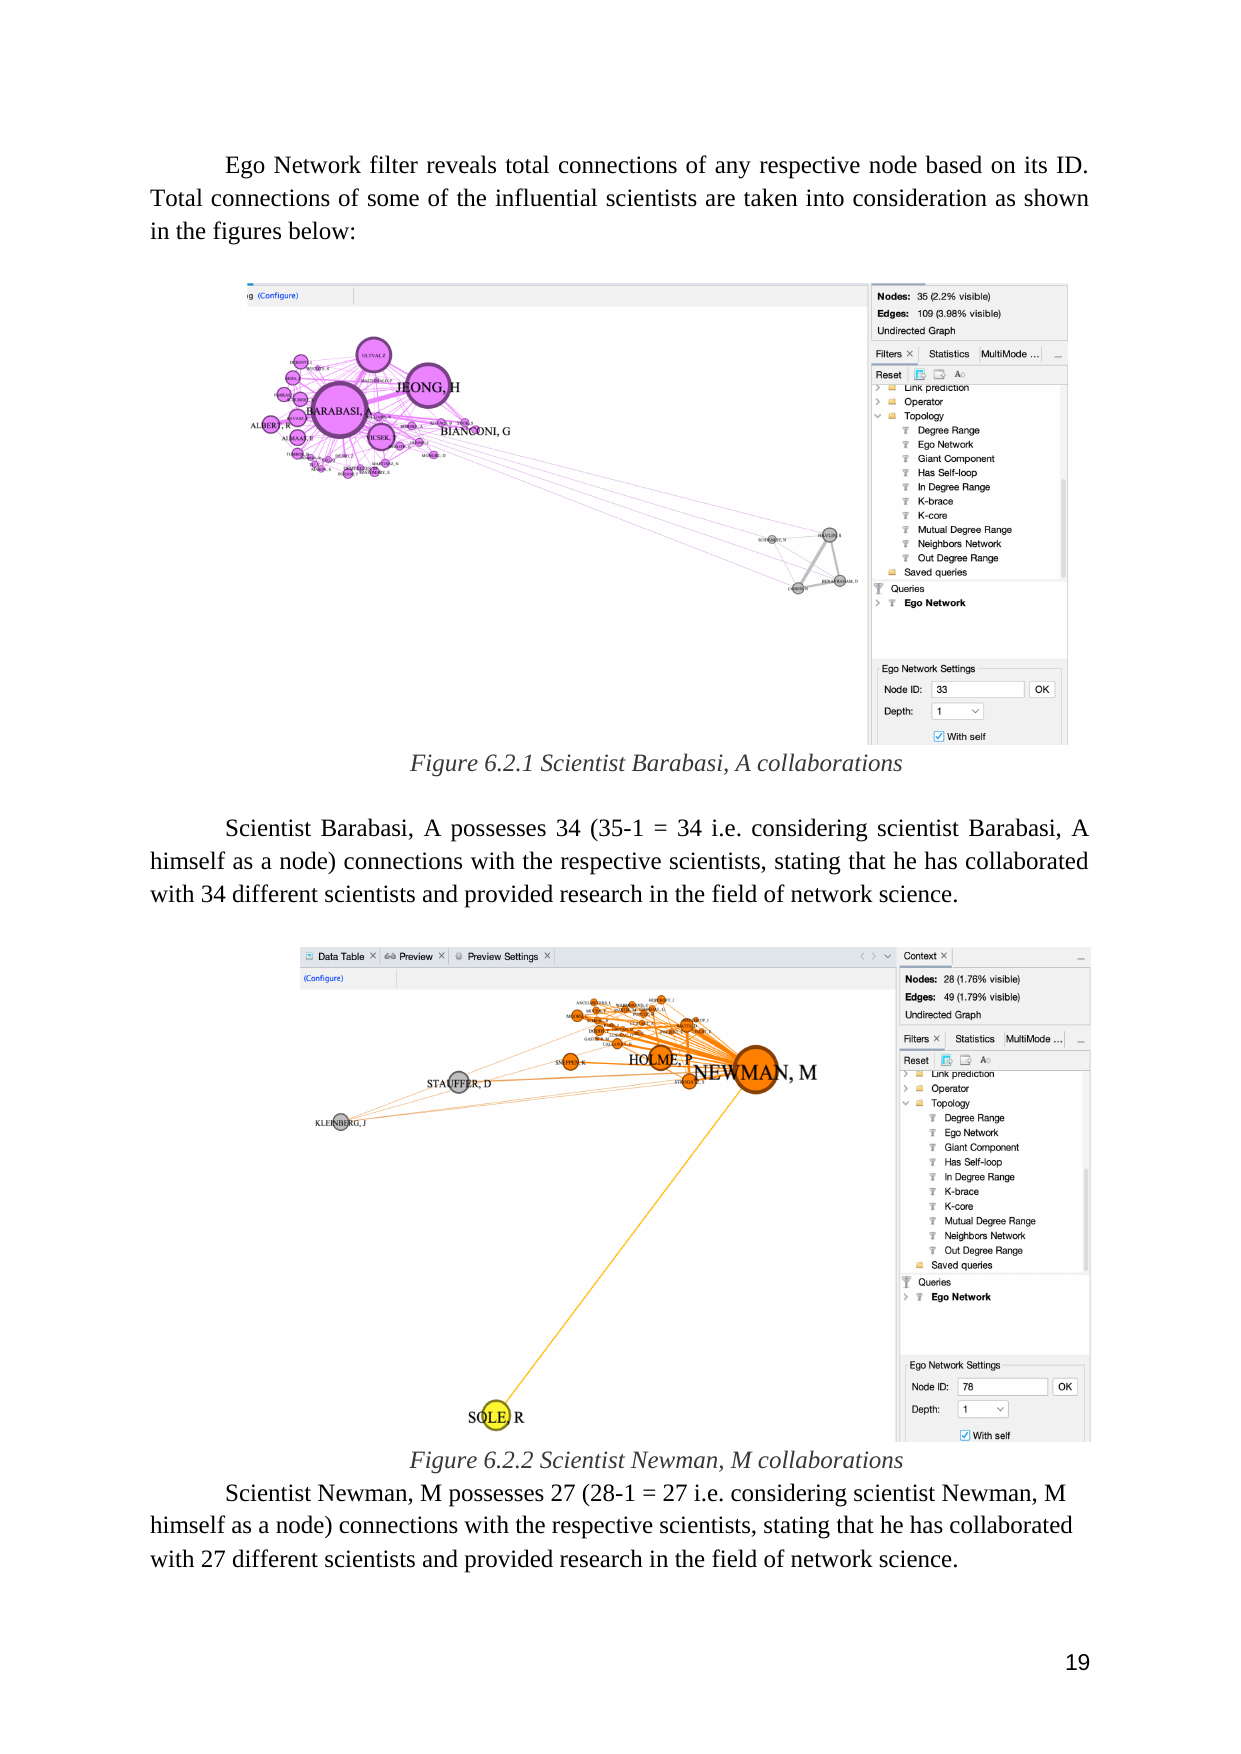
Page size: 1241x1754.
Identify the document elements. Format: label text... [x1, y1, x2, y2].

text Figure 6.2.1 Scientist Barabasi, A collaborations [225, 748, 1090, 777]
picture [247, 283, 1068, 745]
picture [300, 947, 1091, 1442]
text Scientist Barabasi, A possesses 34 (35-1 = 34 i.e. considering scientist Barabasi, A himself as a node) connections with the respective scientists, stating that he has collaborated with 34 different scientists and provided research in the field of network science. [150, 813, 1090, 908]
text Scientist Newman, M possesses 27 (28-1 = 27 i.e. considering scientist Newman, M himself as a node) connections with the respective scientists, stating that he has collaborated with 27 different scientists and provided research in the field of network science. [150, 1478, 1090, 1572]
text Ego Network filter reveals total connections of any respective node based on its ID. Total connections of some of the influential scientists are taken into consideration as shown in the figures below: [150, 150, 1090, 245]
text Figure 6.2.2 Scientist Newman, M collaborations [225, 1445, 1090, 1474]
